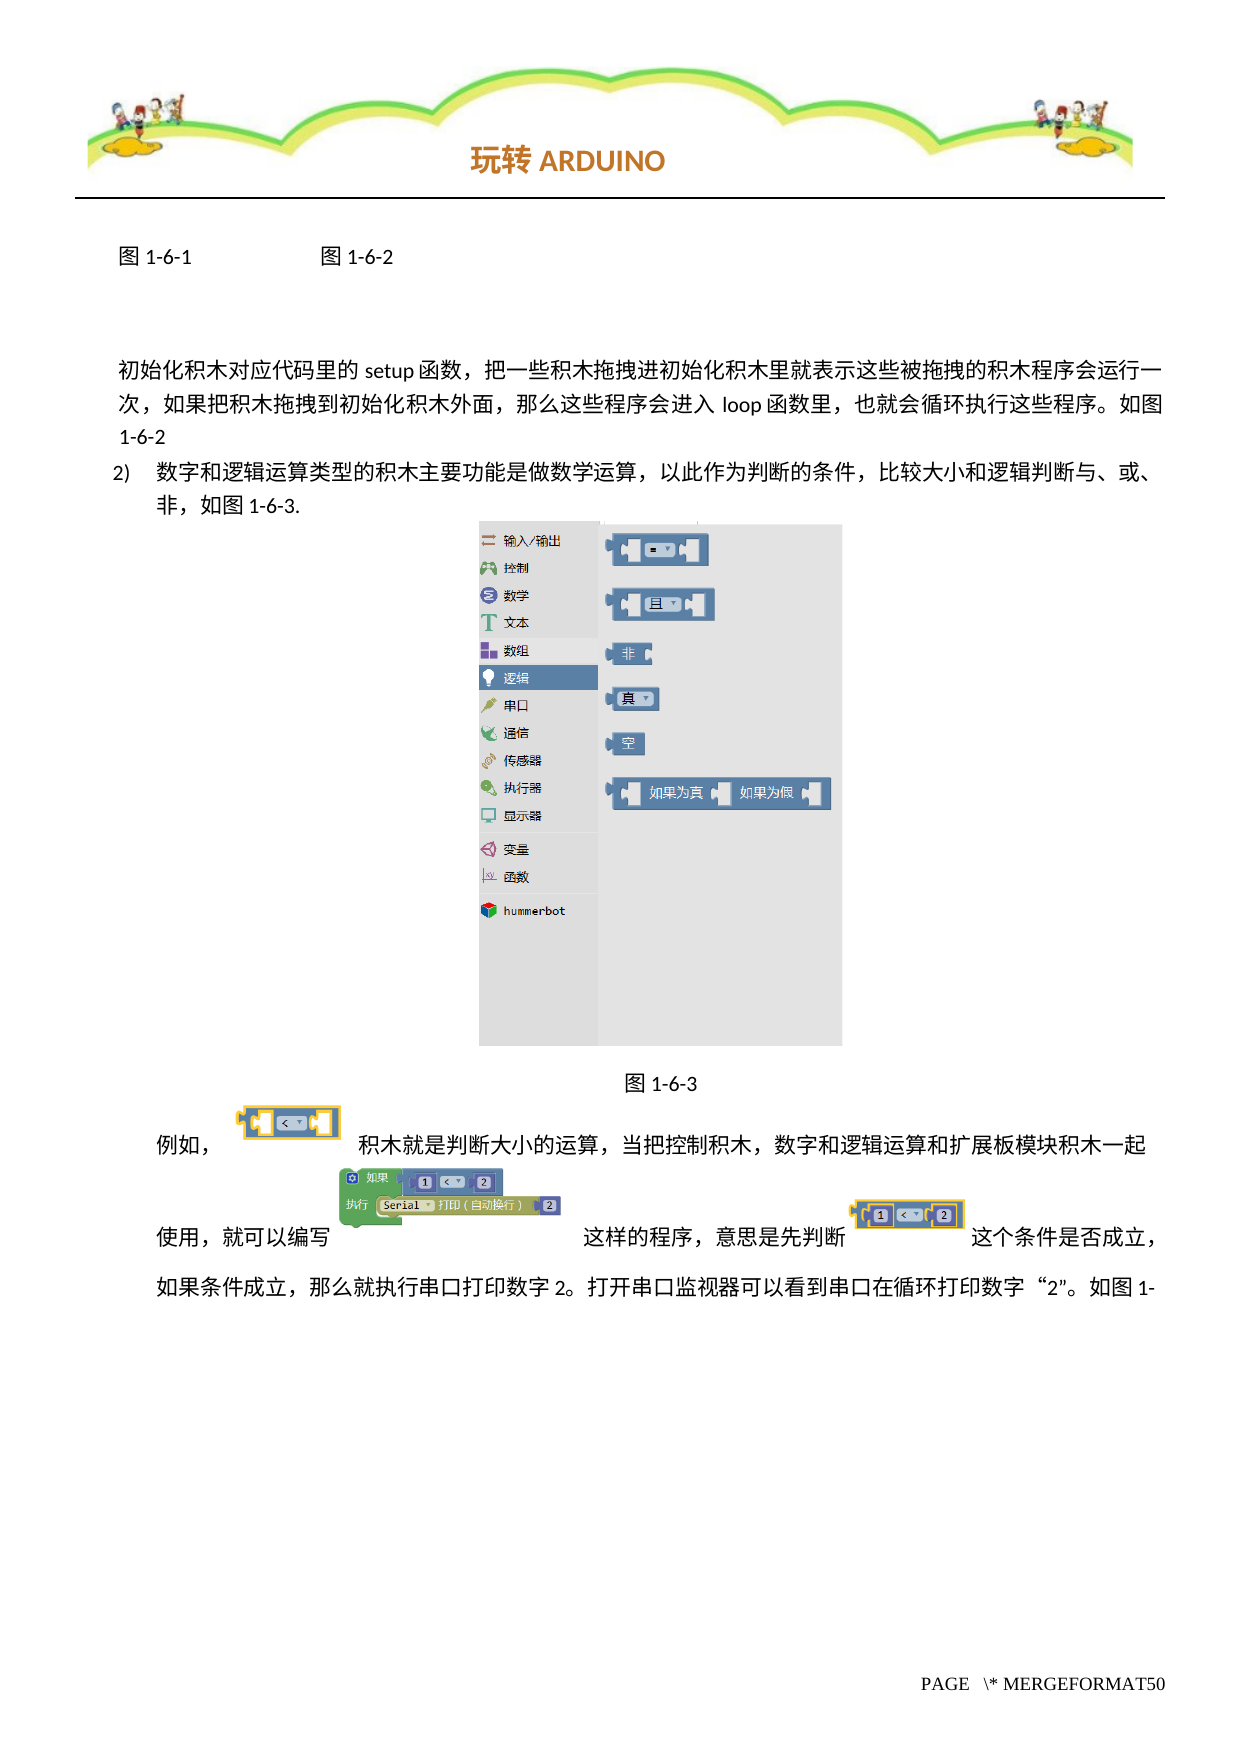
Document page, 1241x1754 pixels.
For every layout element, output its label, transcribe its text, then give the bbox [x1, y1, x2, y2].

list 图1-6-1 图1-6-2 [119, 238, 1165, 272]
picture [87, 58, 1134, 181]
picture [479, 521, 843, 1046]
picture [221, 1098, 359, 1147]
list 数字和逻辑运算类型的积木主要功能是做数学运算，以此作为判断的条件，比较大小和逻辑判断与、或、非，如图1-6-3. [112, 453, 1165, 521]
picture [331, 1166, 584, 1229]
list 例如，积木就是判断大小的运算，当把控制积木，数字和逻辑运算和扩展板模块积木一起使用，就可以编写这样的程序，意思是先判断这个条件是否成立，如果条件成立，那么就执行串口打印数字2。打开串口监视器可以看到串口在循环打印数字“2”。如图1-6-4 [156, 1099, 1165, 1302]
list 初始化积木对应代码里的setup函数，把一些积木拖拽进初始化积木里就表示这些被拖拽的积木程序会运行一次，如果把积木拖拽到初始化积木外面，那么这些程序会进入loop函数里，也就会循环执行这些程序。如图1-6-2 [119, 352, 1165, 453]
list 图1-6-3 [156, 1065, 1165, 1099]
picture [846, 1195, 971, 1229]
